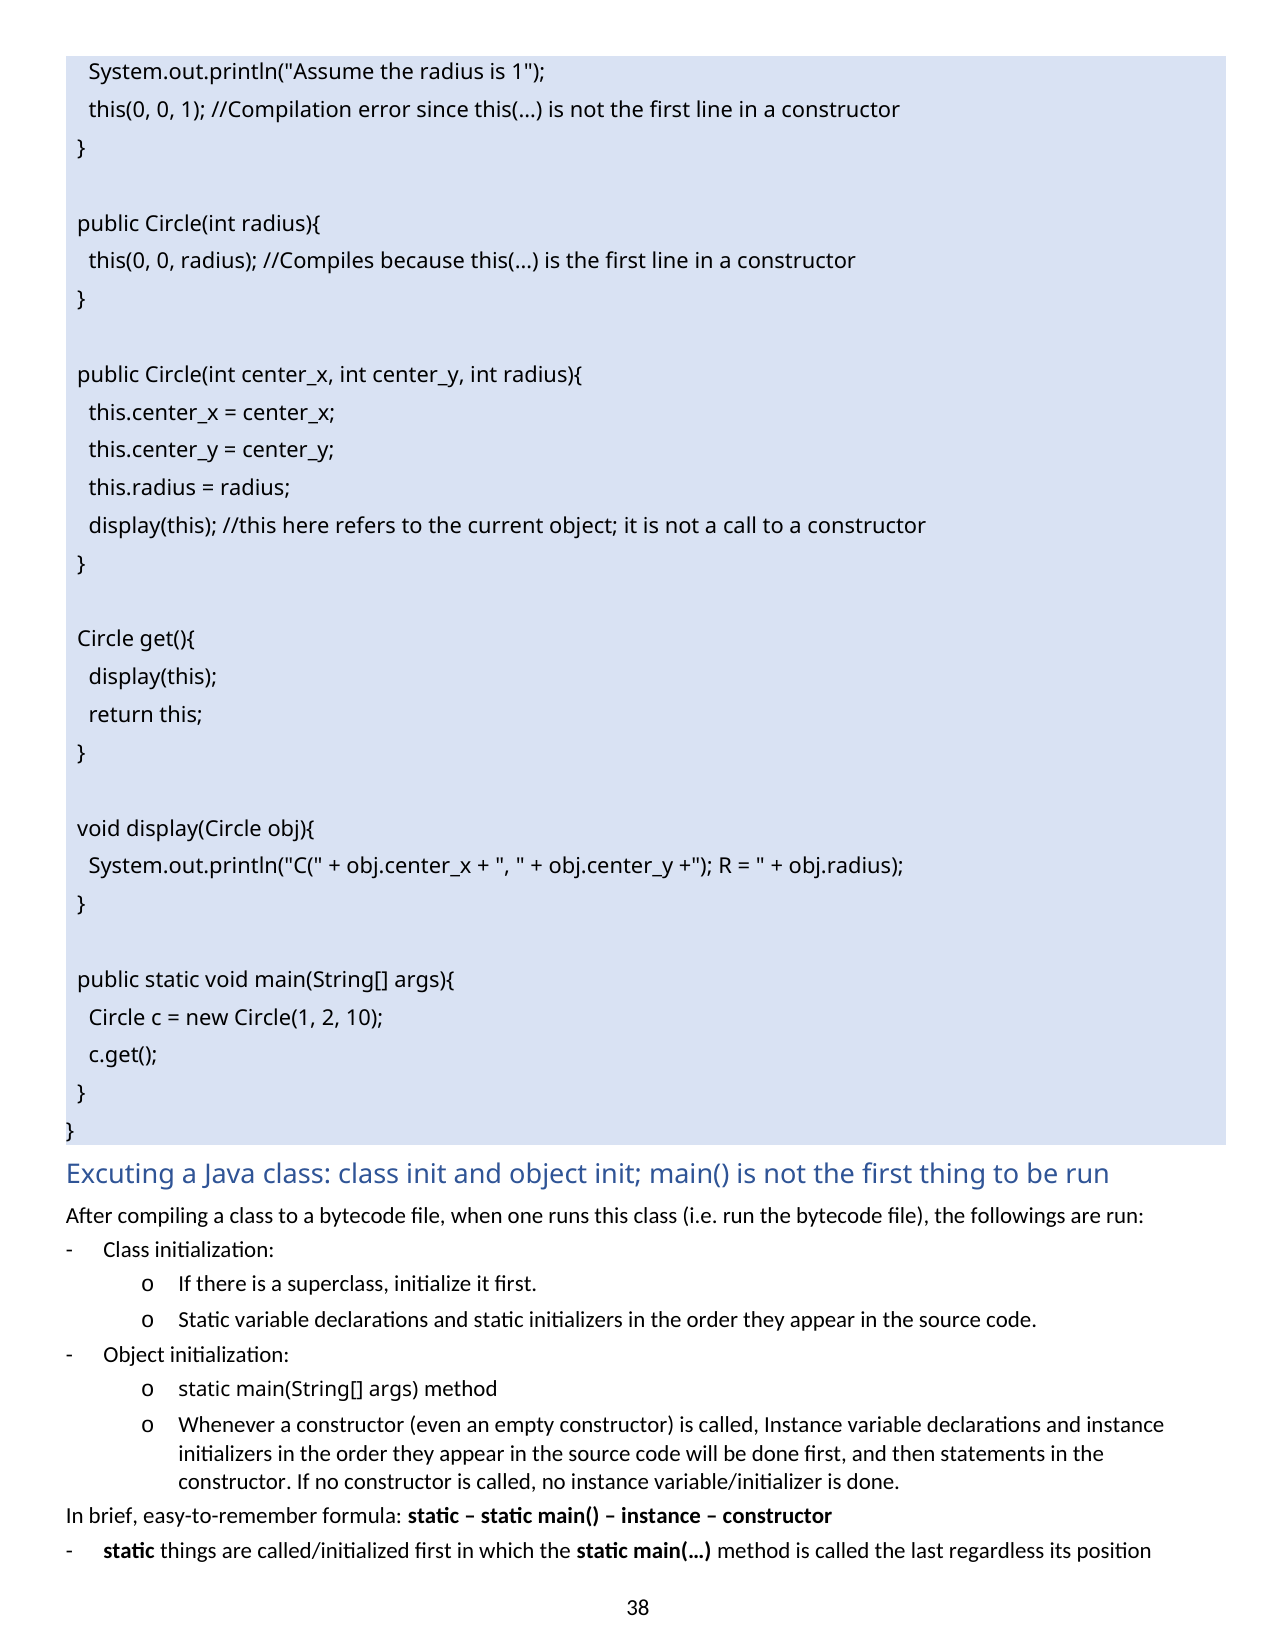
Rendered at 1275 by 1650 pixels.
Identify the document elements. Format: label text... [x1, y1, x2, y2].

text c.get(); [66, 1039, 1226, 1069]
list Static variable declarations and static initializers in the order they appear in the source code. [141, 1305, 1209, 1334]
text System.out.println("C(" + obj.center_x + ", " + obj.center_y +"); R = " + obj.radius); [66, 850, 1226, 880]
text In brief, easy-to-remember formula: static – static main() – instance – constructor [66, 1501, 1209, 1529]
text public Circle(int radius){ [66, 207, 1226, 237]
text this.radius = radius; [66, 472, 1226, 502]
list static things are called/initialized first in which the static main(…) method is called the last regardless its position [66, 1536, 1209, 1564]
text this.center_y = center_y; [66, 434, 1226, 464]
list Whenever a constructor (even an empty constructor) is called, Instance variable declarations and instance initializers in the order they appear in the source code will be done first, and then statements in the constructor. If no constructor is called, no instance variable/initializer is done. [141, 1410, 1209, 1495]
text Circle c = new Circle(1, 2, 10); [66, 1002, 1226, 1031]
text return this; [66, 699, 1226, 729]
text display(this); //this here refers to the current object; it is not a call to a constructor [66, 510, 1226, 540]
text } [66, 548, 1226, 578]
text } [66, 737, 1226, 767]
list Class initialization: [66, 1235, 1209, 1263]
text } [66, 132, 1226, 162]
text Circle get(){ [66, 623, 1226, 653]
text public Circle(int center_x, int center_y, int radius){ [66, 359, 1226, 388]
text this(0, 0, 1); //Compilation error since this(…) is not the first line in a constructor [66, 94, 1226, 124]
text } [66, 1115, 1226, 1145]
subtitle Excuting a Java class: class init and object init; main() is not the first thing to be run [66, 1155, 1209, 1192]
text display(this); [66, 661, 1226, 691]
text this(0, 0, radius); //Compiles because this(…) is the first line in a constructor [66, 245, 1226, 275]
text public static void main(String[] args){ [66, 964, 1226, 993]
text void display(Circle obj){ [66, 812, 1226, 842]
list static main(String[] args) method [141, 1374, 1209, 1404]
list Object initialization: [66, 1340, 1209, 1368]
text } [66, 1077, 1226, 1107]
text System.out.println("Assume the radius is 1"); [66, 56, 1226, 86]
text After compiling a class to a bytecode file, when one runs this class (i.e. run the bytecode file), the followings are run: [66, 1201, 1209, 1229]
text this.center_x = center_x; [66, 397, 1226, 426]
text } [66, 283, 1226, 313]
text } [66, 888, 1226, 918]
list If there is a superclass, initialize it first. [141, 1269, 1209, 1299]
